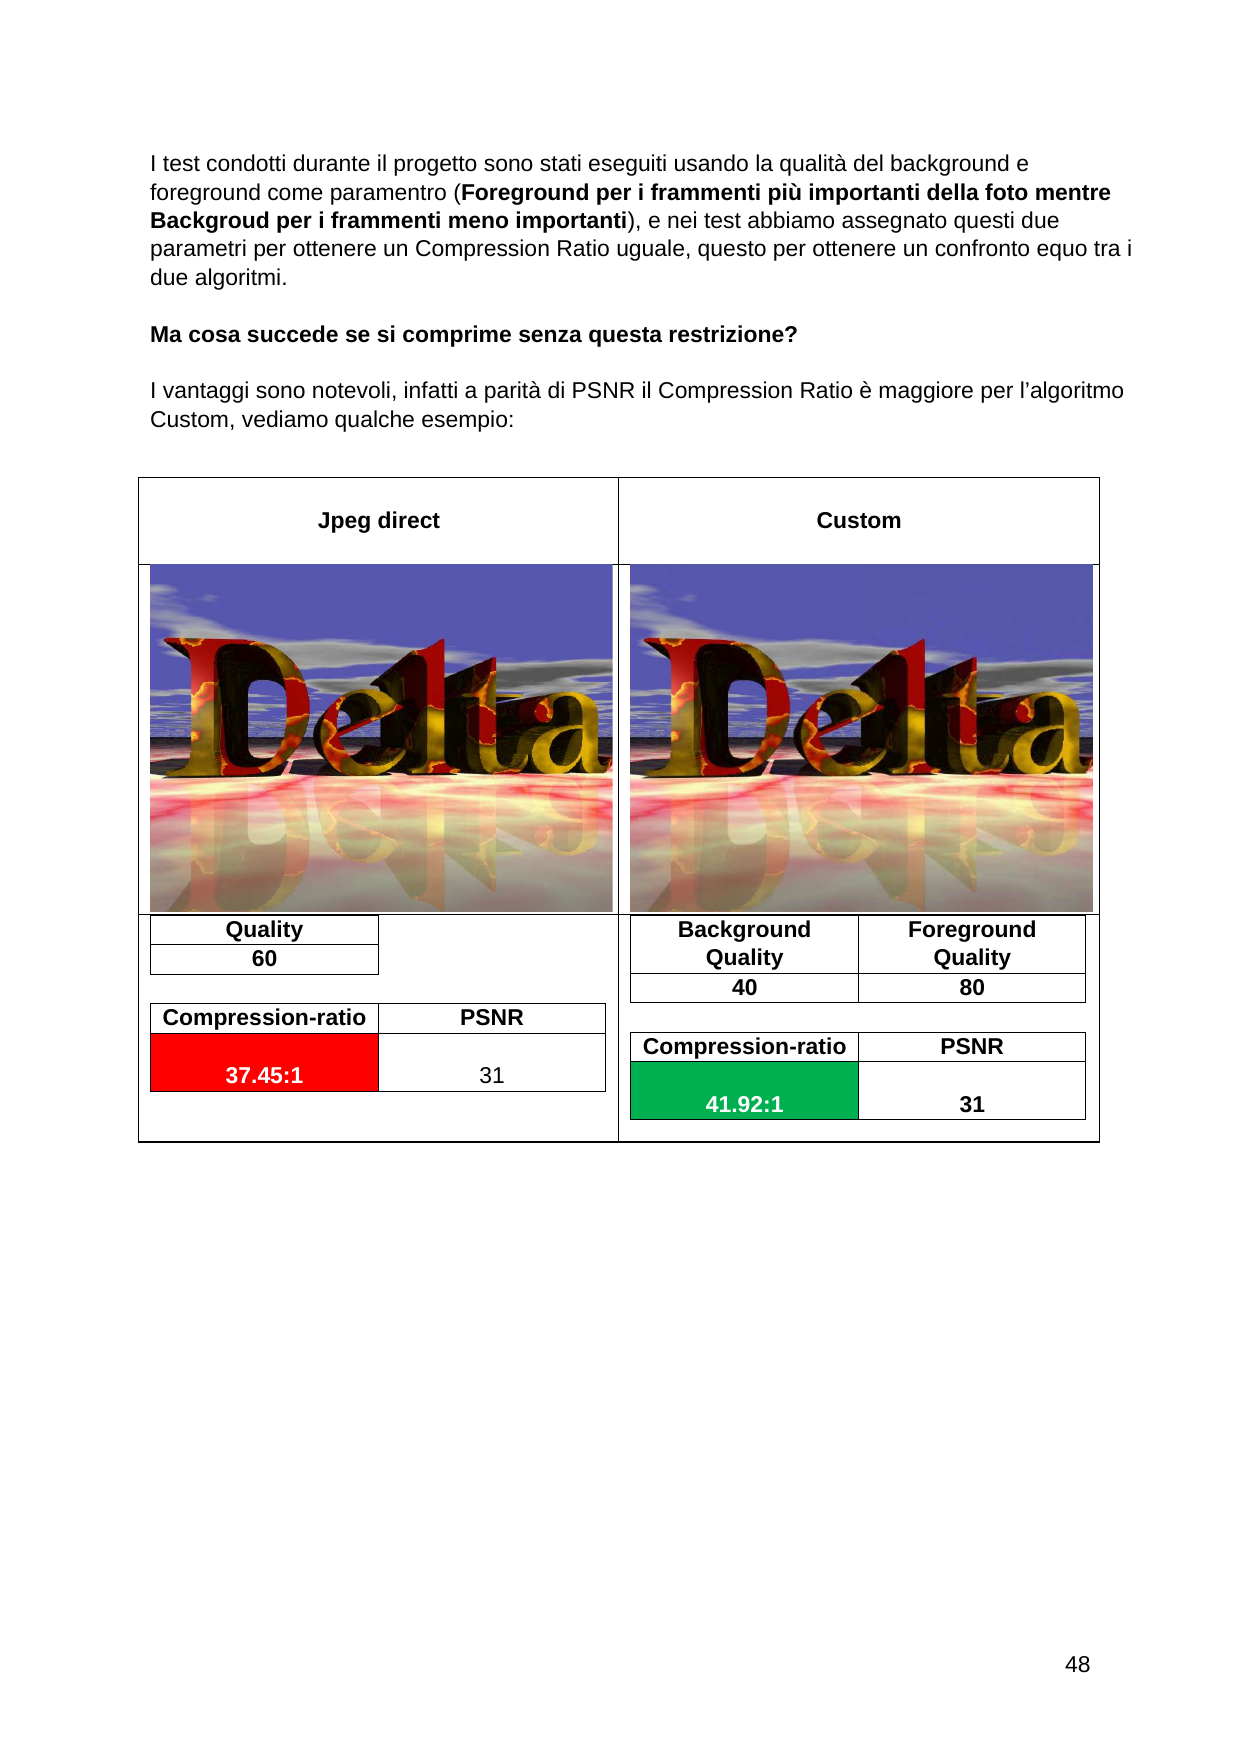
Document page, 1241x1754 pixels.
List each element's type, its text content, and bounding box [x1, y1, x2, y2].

text I vantaggi sono notevoli, infatti a parità di PSNR il Compression Ratio è maggiore per l’algoritmo Custom, vediamo qualche esempio: [150, 377, 1135, 432]
text I test condotti durante il progetto sono stati eseguiti usando la qualità del background e foreground come paramentro (Foreground per i frammenti più importanti della foto mentre Backgroud per i frammenti meno importanti), e nei test abbiamo assegnato questi due parametri per ottenere un Compression Ratio uguale, questo per ottenere un confronto equo tra i due algoritmi. [150, 150, 1135, 290]
picture [150, 564, 613, 912]
text Ma cosa succede se si comprime senza questa restrizione? [150, 321, 1135, 347]
picture [630, 564, 1093, 912]
